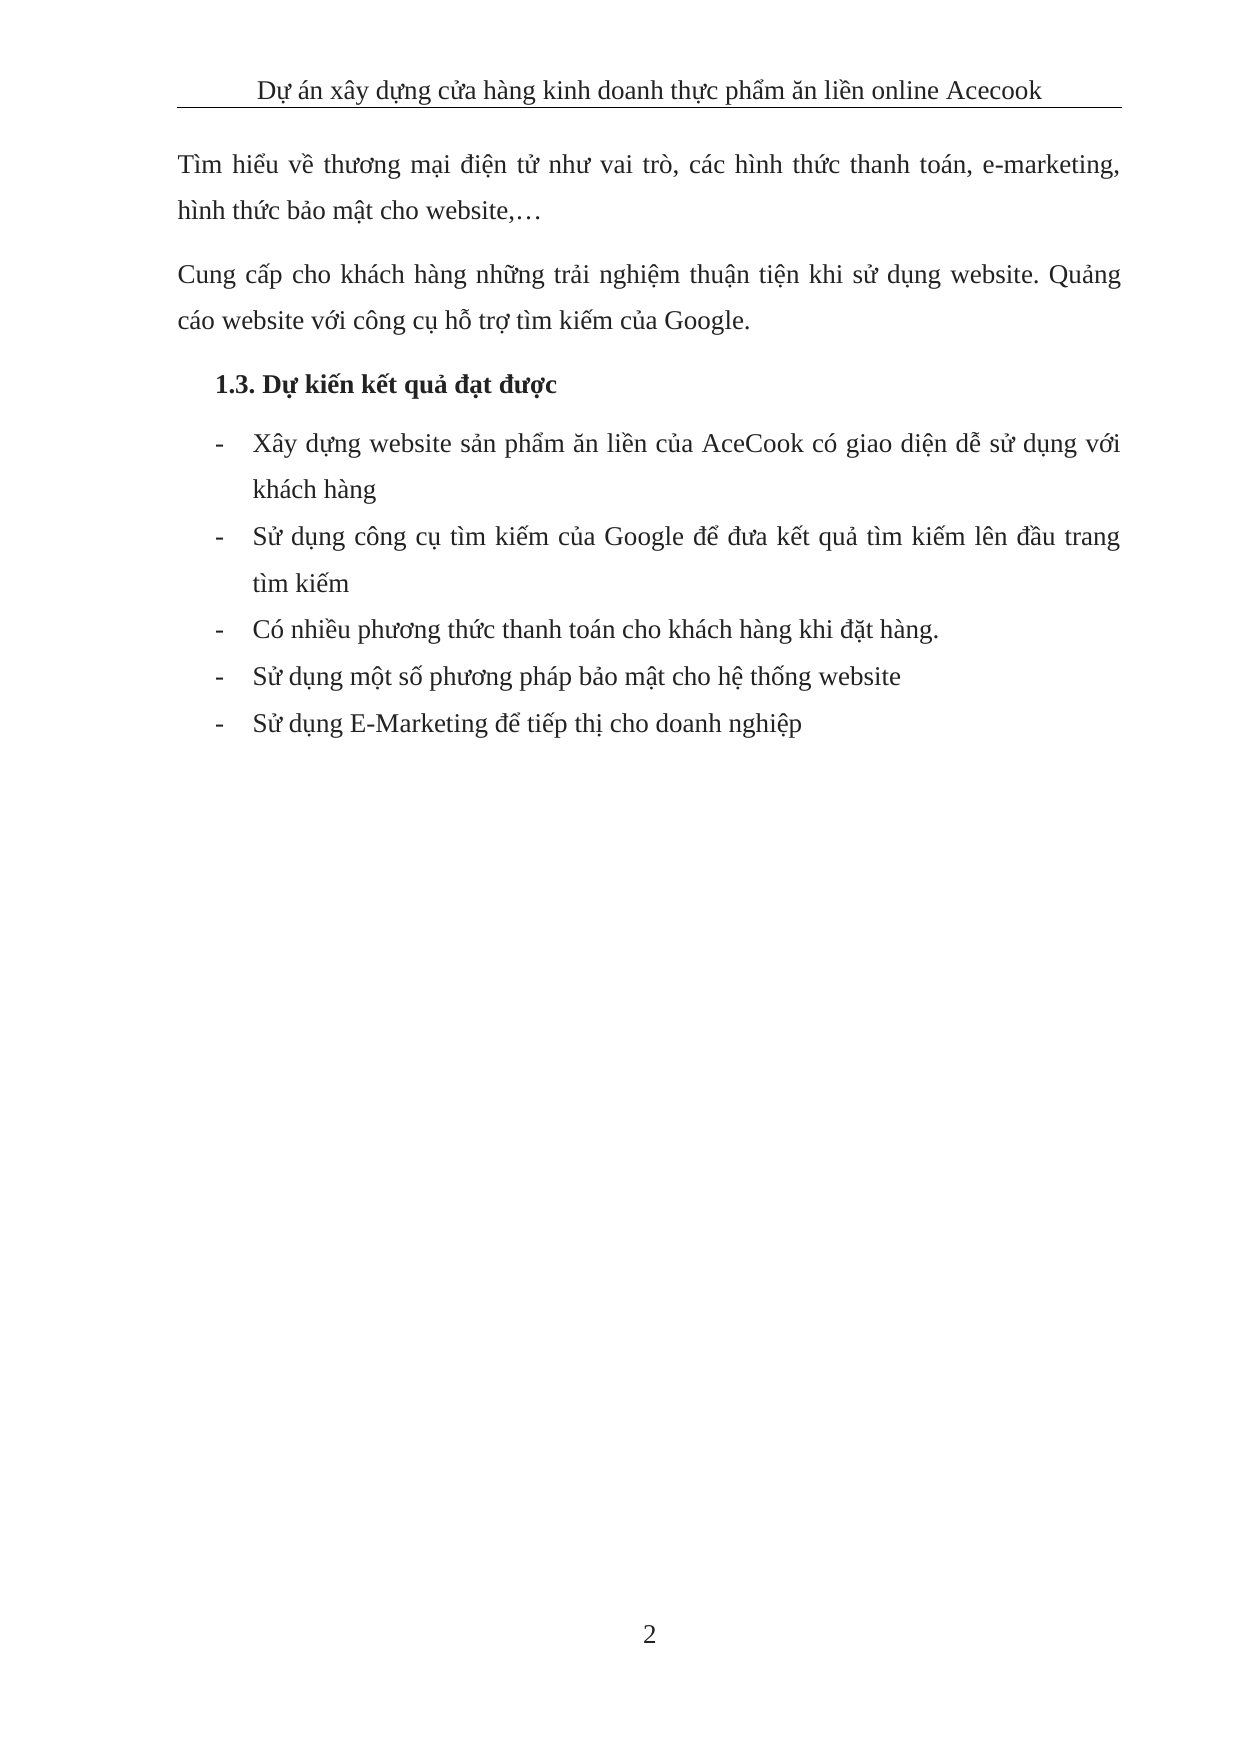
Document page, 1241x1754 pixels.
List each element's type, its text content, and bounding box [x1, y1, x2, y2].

text Tìm hiểu về thương mại điện tử như vai trò, các hình thức thanh toán, e-marketing, hình thức bảo mật cho website,… [177, 148, 1122, 226]
list Có nhiều phương thức thanh toán cho khách hàng khi đặt hàng. [215, 613, 1122, 645]
list Xây dựng website sản phẩm ăn liền của AceCook có giao diện dễ sử dụng với khách hàng [215, 427, 1122, 505]
list Sử dụng E-Marketing để tiếp thị cho doanh nghiệp [215, 707, 1122, 738]
text Cung cấp cho khách hàng những trải nghiệm thuận tiện khi sử dụng website. Quảng cáo website với công cụ hỗ trợ tìm kiếm của Google. [177, 258, 1122, 336]
list Sử dụng một số phương pháp bảo mật cho hệ thống website [215, 660, 1122, 691]
subtitle Dự kiến kết quả đạt được [215, 368, 1122, 399]
list Sử dụng công cụ tìm kiếm của Google để đưa kết quả tìm kiếm lên đầu trang tìm kiếm [215, 520, 1122, 598]
